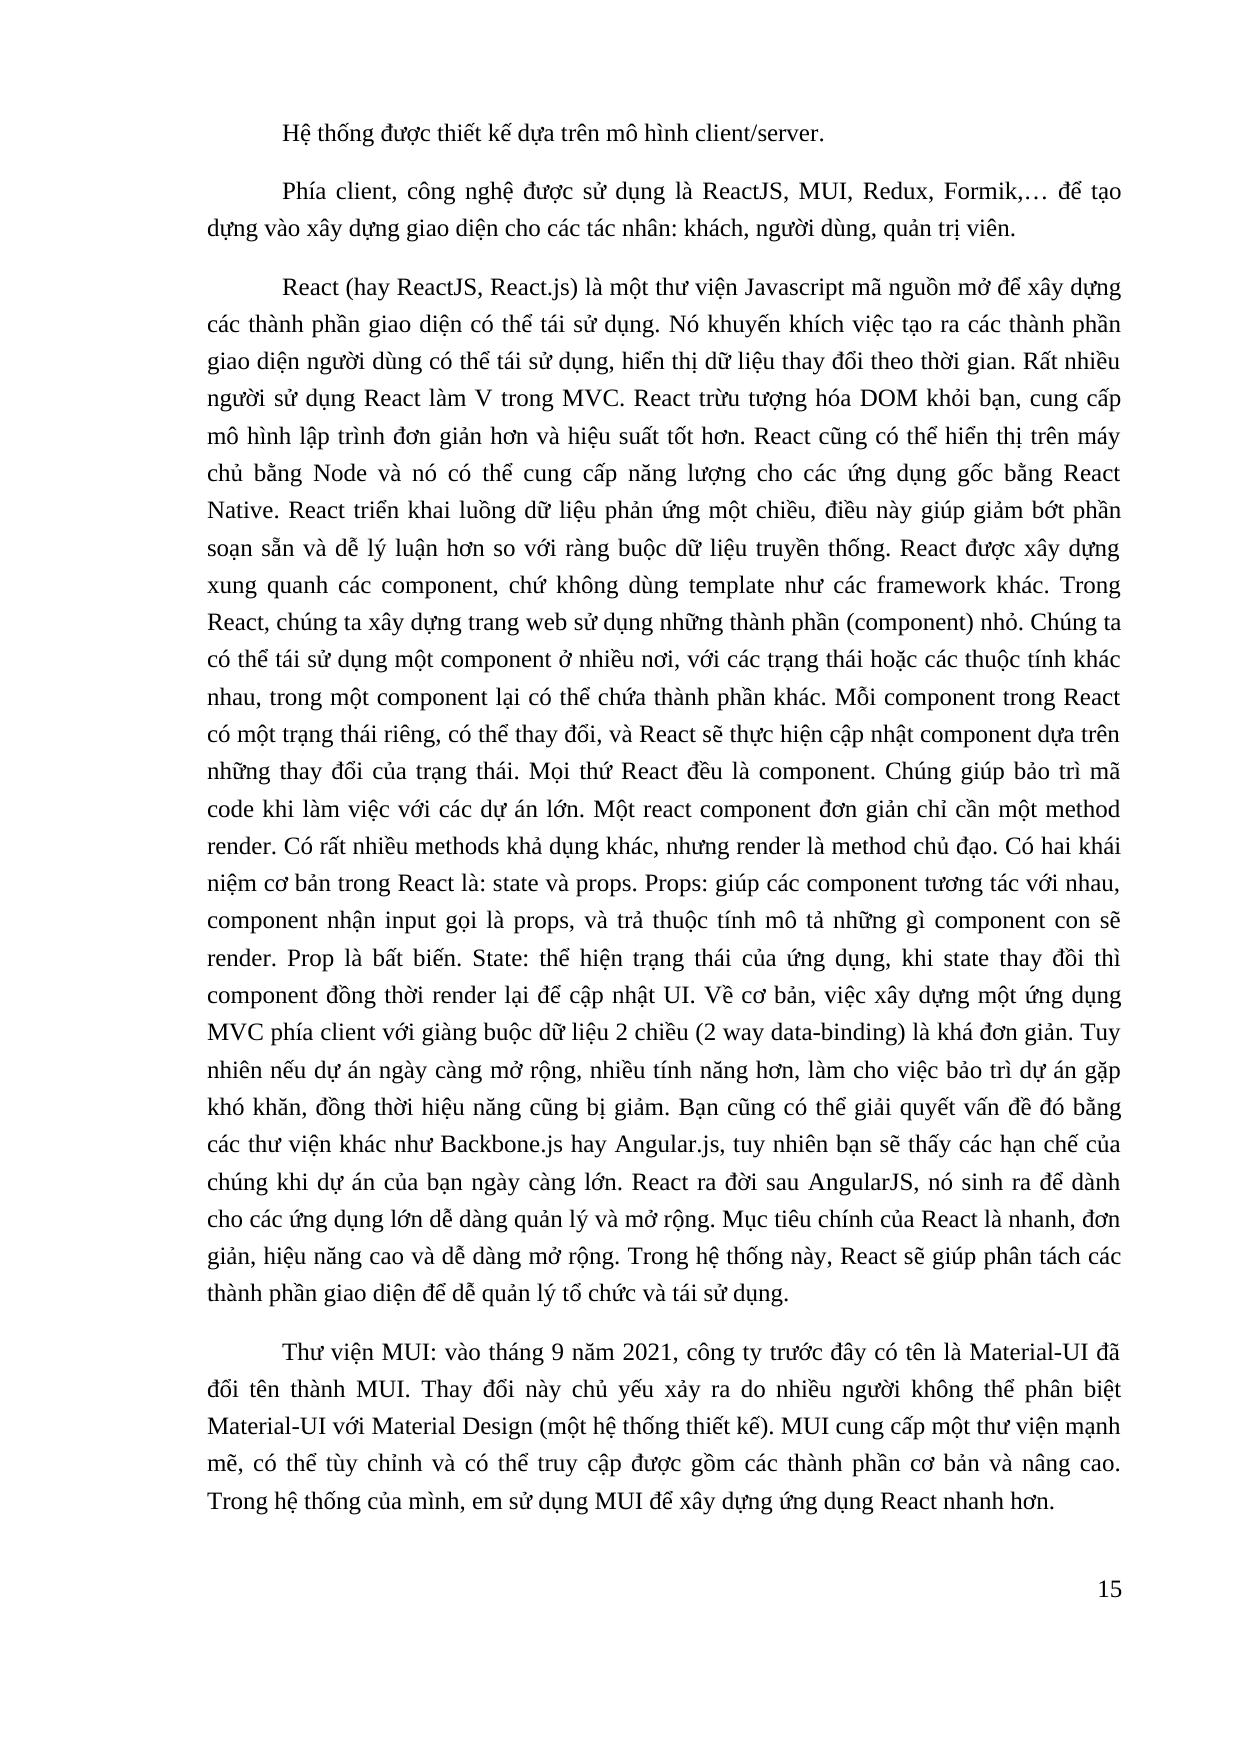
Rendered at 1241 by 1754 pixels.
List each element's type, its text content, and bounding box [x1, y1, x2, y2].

text React (hay ReactJS, React.js) là một thư viện Javascript mã nguồn mở để xây dựng các thành phần giao diện có thể tái sử dụng. Nó khuyến khích việc tạo ra các thành phần giao diện người dùng có thể tái sử dụng, hiển thị dữ liệu thay đổi theo thời gian. Rất nhiều người sử dụng React làm V trong MVC. React trừu tượng hóa DOM khỏi bạn, cung cấp mô hình lập trình đơn giản hơn và hiệu suất tốt hơn. React cũng có thể hiển thị trên máy chủ bằng Node và nó có thể cung cấp năng lượng cho các ứng dụng gốc bằng React Native. React triển khai luồng dữ liệu phản ứng một chiều, điều này giúp giảm bớt phần soạn sẵn và dễ lý luận hơn so với ràng buộc dữ liệu truyền thống. React được xây dựng xung quanh các component, chứ không dùng template như các framework khác. Trong React, chúng ta xây dựng trang web sử dụng những thành phần (component) nhỏ. Chúng ta có thể tái sử dụng một component ở nhiều nơi, với các trạng thái hoặc các thuộc tính khác nhau, trong một component lại có thể chứa thành phần khác. Mỗi component trong React có một trạng thái riêng, có thể thay đổi, và React sẽ thực hiện cập nhật component dựa trên những thay đổi của trạng thái. Mọi thứ React đều là component. Chúng giúp bảo trì mã code khi làm việc với các dự án lớn. Một react component đơn giản chỉ cần một method render. Có rất nhiều methods khả dụng khác, nhưng render là method chủ đạo. Có hai khái niệm cơ bản trong React là: state và props. Props: giúp các component tương tác với nhau, component nhận input gọi là props, và trả thuộc tính mô tả những gì component con sẽ render. Prop là bất biến. State: thể hiện trạng thái của ứng dụng, khi state thay đồi thì component đồng thời render lại để cập nhật UI. Về cơ bản, việc xây dựng một ứng dụng MVC phía client với giàng buộc dữ liệu 2 chiều (2 way data-binding) là khá đơn giản. Tuy nhiên nếu dự án ngày càng mở rộng, nhiều tính năng hơn, làm cho việc bảo trì dự án gặp khó khăn, đồng thời hiệu năng cũng bị giảm. Bạn cũng có thể giải quyết vấn đề đó bằng các thư viện khác như Backbone.js hay Angular.js, tuy nhiên bạn sẽ thấy các hạn chế của chúng khi dự án của bạn ngày càng lớn. React ra đời sau AngularJS, nó sinh ra để dành cho các ứng dụng lớn dễ dàng quản lý và mở rộng. Mục tiêu chính của React là nhanh, đơn giản, hiệu năng cao và dễ dàng mở rộng. Trong hệ thống này, React sẽ giúp phân tách các thành phần giao diện để dễ quản lý tổ chức và tái sử dụng. [207, 272, 1122, 1307]
text Hệ thống được thiết kế dựa trên mô hình client/server. [207, 118, 1122, 147]
text Phía client, công nghệ được sử dụng là ReactJS, MUI, Redux, Formik,… để tạo dựng vào xây dựng giao diện cho các tác nhân: khách, người dùng, quản trị viên. [207, 176, 1122, 242]
text Thư viện MUI: vào tháng 9 năm 2021, công ty trước đây có tên là Material-UI đã đổi tên thành MUI. Thay đổi này chủ yếu xảy ra do nhiều người không thể phân biệt Material-UI với Material Design (một hệ thống thiết kế). MUI cung cấp một thư viện mạnh mẽ, có thể tùy chỉnh và có thể truy cập được gồm các thành phần cơ bản và nâng cao. Trong hệ thống của mình, em sử dụng MUI để xây dựng ứng dụng React nhanh hơn. [207, 1337, 1122, 1514]
